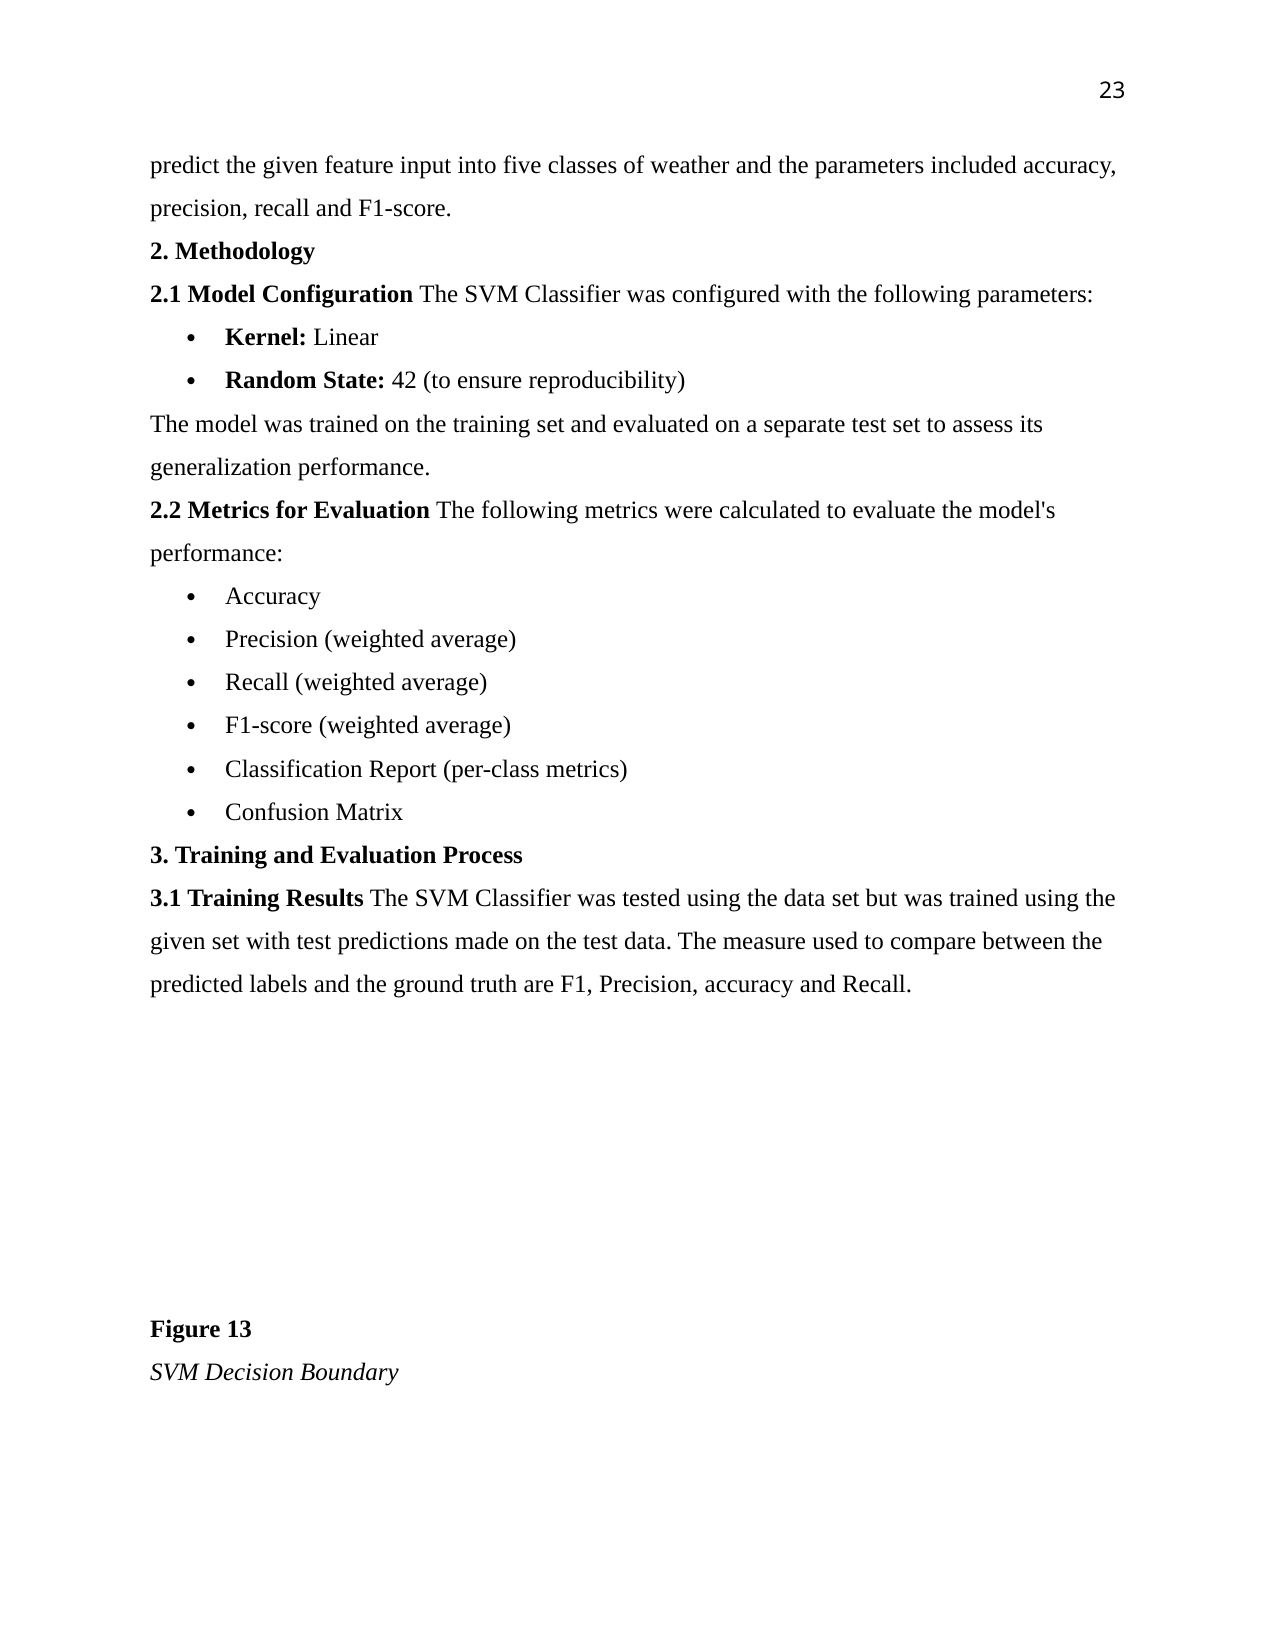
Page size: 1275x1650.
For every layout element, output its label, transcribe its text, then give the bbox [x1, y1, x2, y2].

text 2.2 Metrics for Evaluation The following metrics were calculated to evaluate the model's performance: [150, 495, 1125, 567]
text 3. Training and Evaluation Process [150, 840, 1125, 869]
list Accuracy [187, 581, 1125, 610]
text Figure 13 [150, 1314, 1125, 1343]
text 3.1 Training Results The SVM Classifier was tested using the data set but was trained using the given set with test predictions made on the test data. The measure used to compare between the predicted labels and the ground truth are F1, Precision, accuracy and Recall. [150, 883, 1125, 998]
text The model was trained on the training set and evaluated on a separate test set to assess its generalization performance. [150, 409, 1125, 481]
list Kernel: Linear [187, 322, 1125, 351]
text 2. Methodology [150, 236, 1125, 265]
list Precision (weighted average) [187, 624, 1125, 653]
text 2.1 Model Configuration The SVM Classifier was configured with the following parameters: [150, 279, 1125, 308]
list F1-score (weighted average) [187, 711, 1125, 739]
list Random State: 42 (to ensure reproducibility) [187, 366, 1125, 394]
list Classification Report (per-class metrics) [187, 754, 1125, 782]
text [150, 150, 1125, 222]
text SVM Decision Boundary [150, 1357, 1125, 1386]
list Recall (weighted average) [187, 667, 1125, 696]
list Confusion Matrix [187, 797, 1125, 826]
